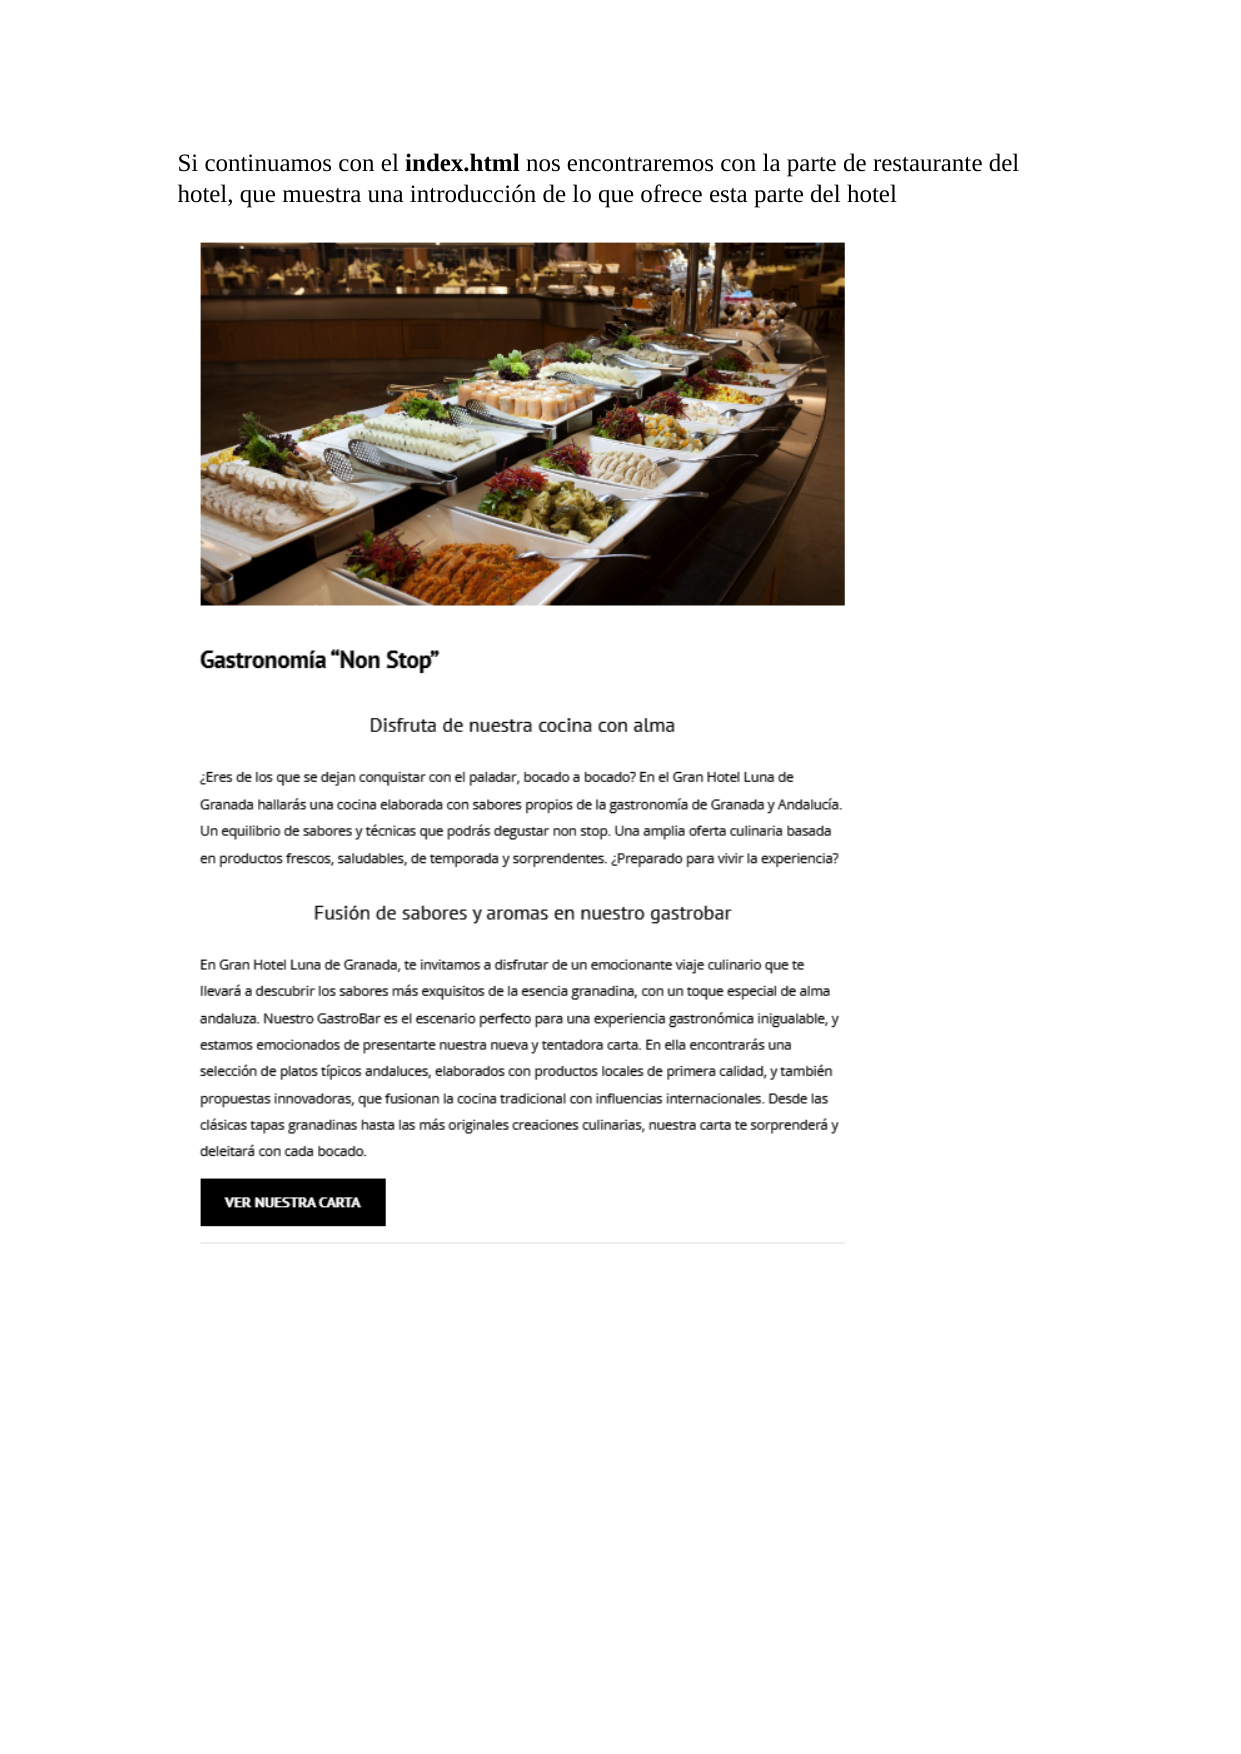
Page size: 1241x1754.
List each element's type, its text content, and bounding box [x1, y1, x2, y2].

text Si continuamos con el index.html nos encontraremos con la parte de restaurante del hotel, que muestra una introducción de lo que ofrece esta parte del hotel [177, 148, 1063, 207]
picture [177, 234, 890, 1245]
